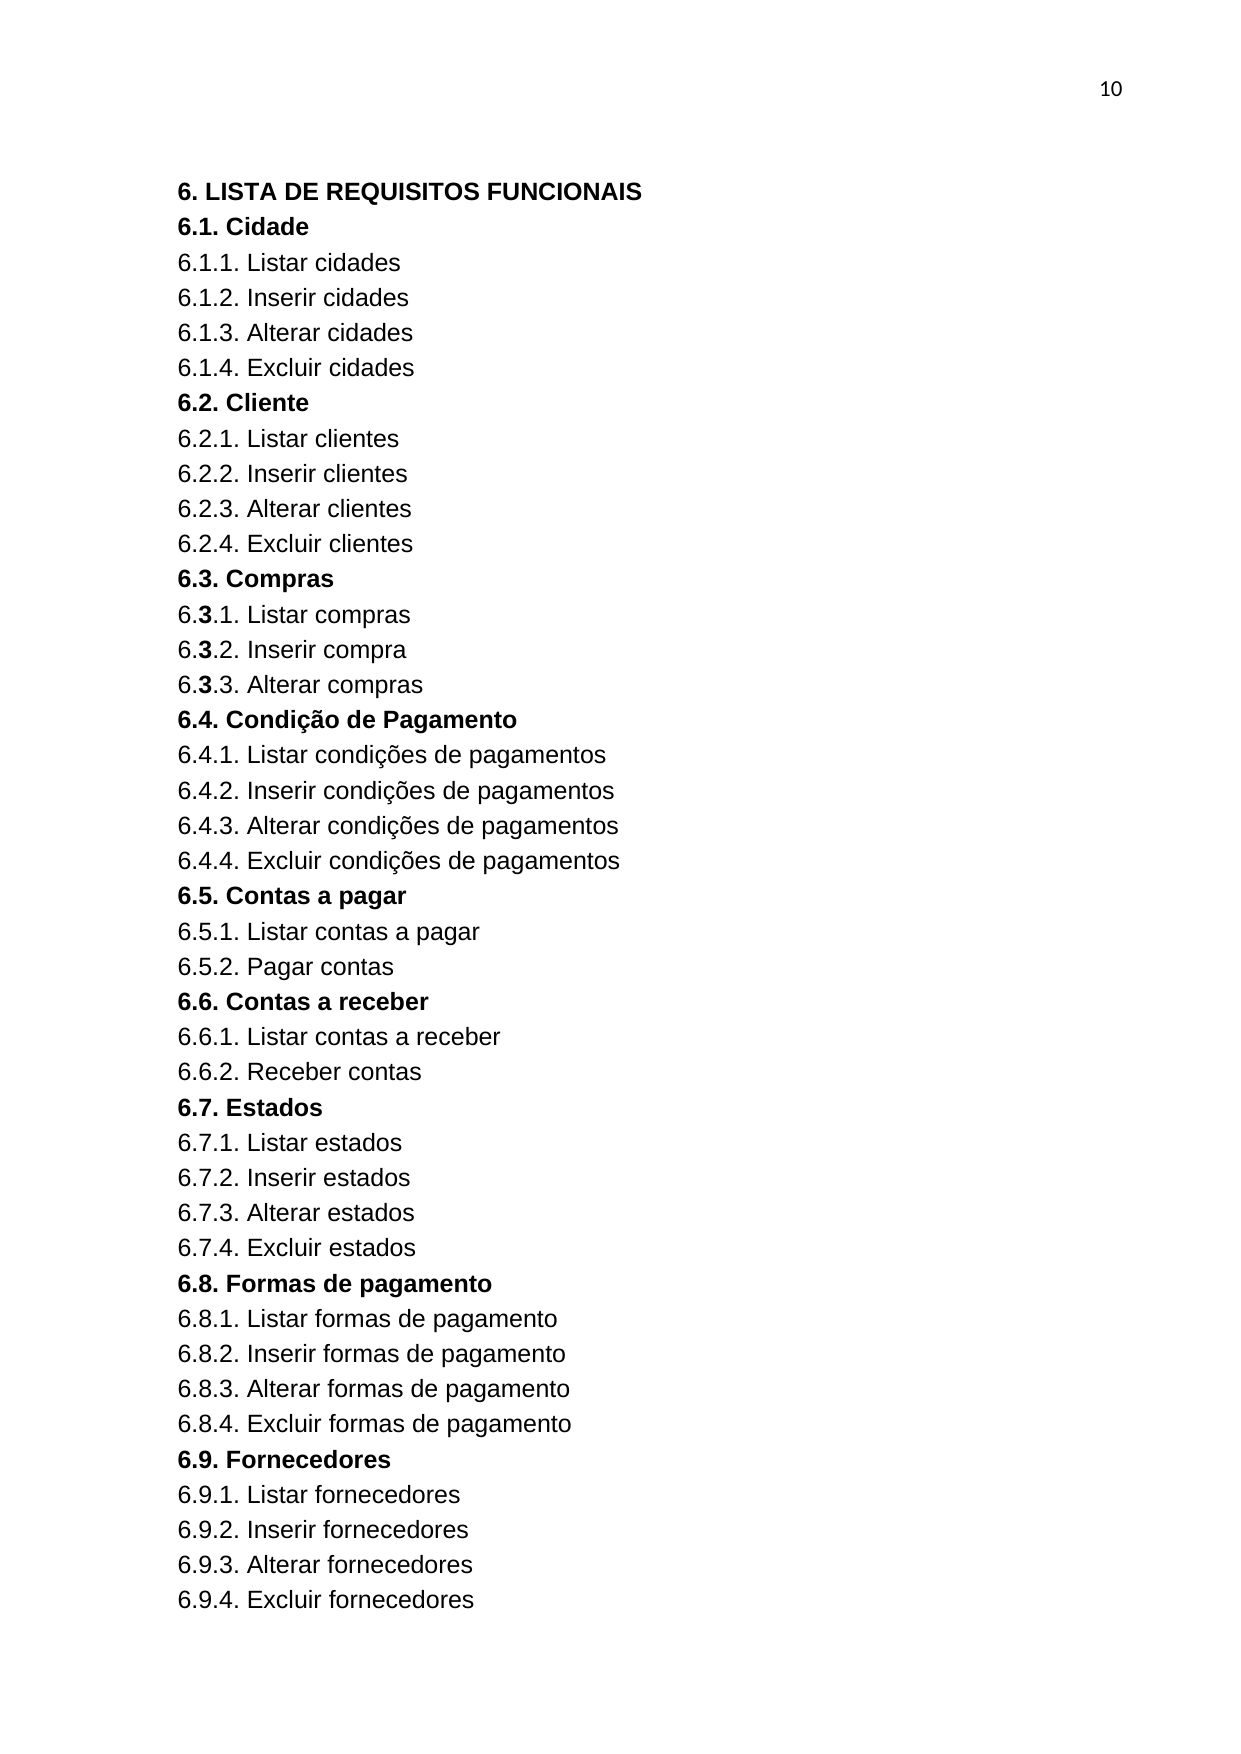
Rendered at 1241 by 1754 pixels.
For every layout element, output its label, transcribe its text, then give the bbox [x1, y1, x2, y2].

subtitle 6.6.2. Receber contas [177, 1057, 1122, 1086]
subtitle 6.6. Contas a receber [177, 987, 1122, 1016]
subtitle 6.3.3. Alterar compras [177, 670, 1122, 699]
subtitle 6.8.3. Alterar formas de pagamento [177, 1374, 1122, 1403]
subtitle 6.3.1. Listar compras [177, 600, 1122, 628]
subtitle 6.1.3. Alterar cidades [177, 318, 1122, 347]
subtitle 6.4.4. Excluir condições de pagamentos [177, 846, 1122, 875]
subtitle 6.2. Cliente [177, 388, 1122, 417]
subtitle 6.2.1. Listar clientes [177, 424, 1122, 452]
subtitle 6.9.2. Inserir fornecedores [177, 1515, 1122, 1544]
subtitle 6.6.1. Listar contas a receber [177, 1022, 1122, 1051]
subtitle 6.7.1. Listar estados [177, 1128, 1122, 1157]
subtitle 6.1.2. Inserir cidades [177, 283, 1122, 312]
subtitle 6.9.1. Listar fornecedores [177, 1480, 1122, 1509]
subtitle 6.3. Compras [177, 564, 1122, 593]
subtitle 6.8.4. Excluir formas de pagamento [177, 1409, 1122, 1438]
subtitle 6.1. Cidade [177, 212, 1122, 241]
subtitle 6. LISTA DE REQUISITOS FUNCIONAIS [177, 177, 1122, 206]
subtitle 6.8. Formas de pagamento [177, 1269, 1122, 1297]
subtitle 6.7.4. Excluir estados [177, 1233, 1122, 1262]
subtitle 6.7.3. Alterar estados [177, 1198, 1122, 1227]
subtitle 6.2.4. Excluir clientes [177, 529, 1122, 558]
subtitle 6.2.2. Inserir clientes [177, 459, 1122, 488]
subtitle 6.8.2. Inserir formas de pagamento [177, 1339, 1122, 1368]
subtitle 6.5.2. Pagar contas [177, 952, 1122, 981]
subtitle 6.4. Condição de Pagamento [177, 705, 1122, 734]
subtitle 6.9.4. Excluir fornecedores [177, 1586, 1122, 1614]
subtitle 6.4.2. Inserir condições de pagamentos [177, 776, 1122, 804]
subtitle 6.8.1. Listar formas de pagamento [177, 1304, 1122, 1333]
subtitle 6.3.2. Inserir compra [177, 635, 1122, 664]
subtitle 6.5.1. Listar contas a pagar [177, 917, 1122, 945]
subtitle 6.7. Estados [177, 1093, 1122, 1121]
subtitle 6.7.2. Inserir estados [177, 1163, 1122, 1192]
subtitle 6.1.4. Excluir cidades [177, 353, 1122, 382]
subtitle 6.4.3. Alterar condições de pagamentos [177, 811, 1122, 840]
subtitle 6.9.3. Alterar fornecedores [177, 1550, 1122, 1579]
subtitle 6.2.3. Alterar clientes [177, 494, 1122, 523]
subtitle 6.9. Fornecedores [177, 1445, 1122, 1473]
subtitle 6.1.1. Listar cidades [177, 248, 1122, 276]
subtitle 6.5. Contas a pagar [177, 881, 1122, 910]
subtitle 6.4.1. Listar condições de pagamentos [177, 741, 1122, 769]
